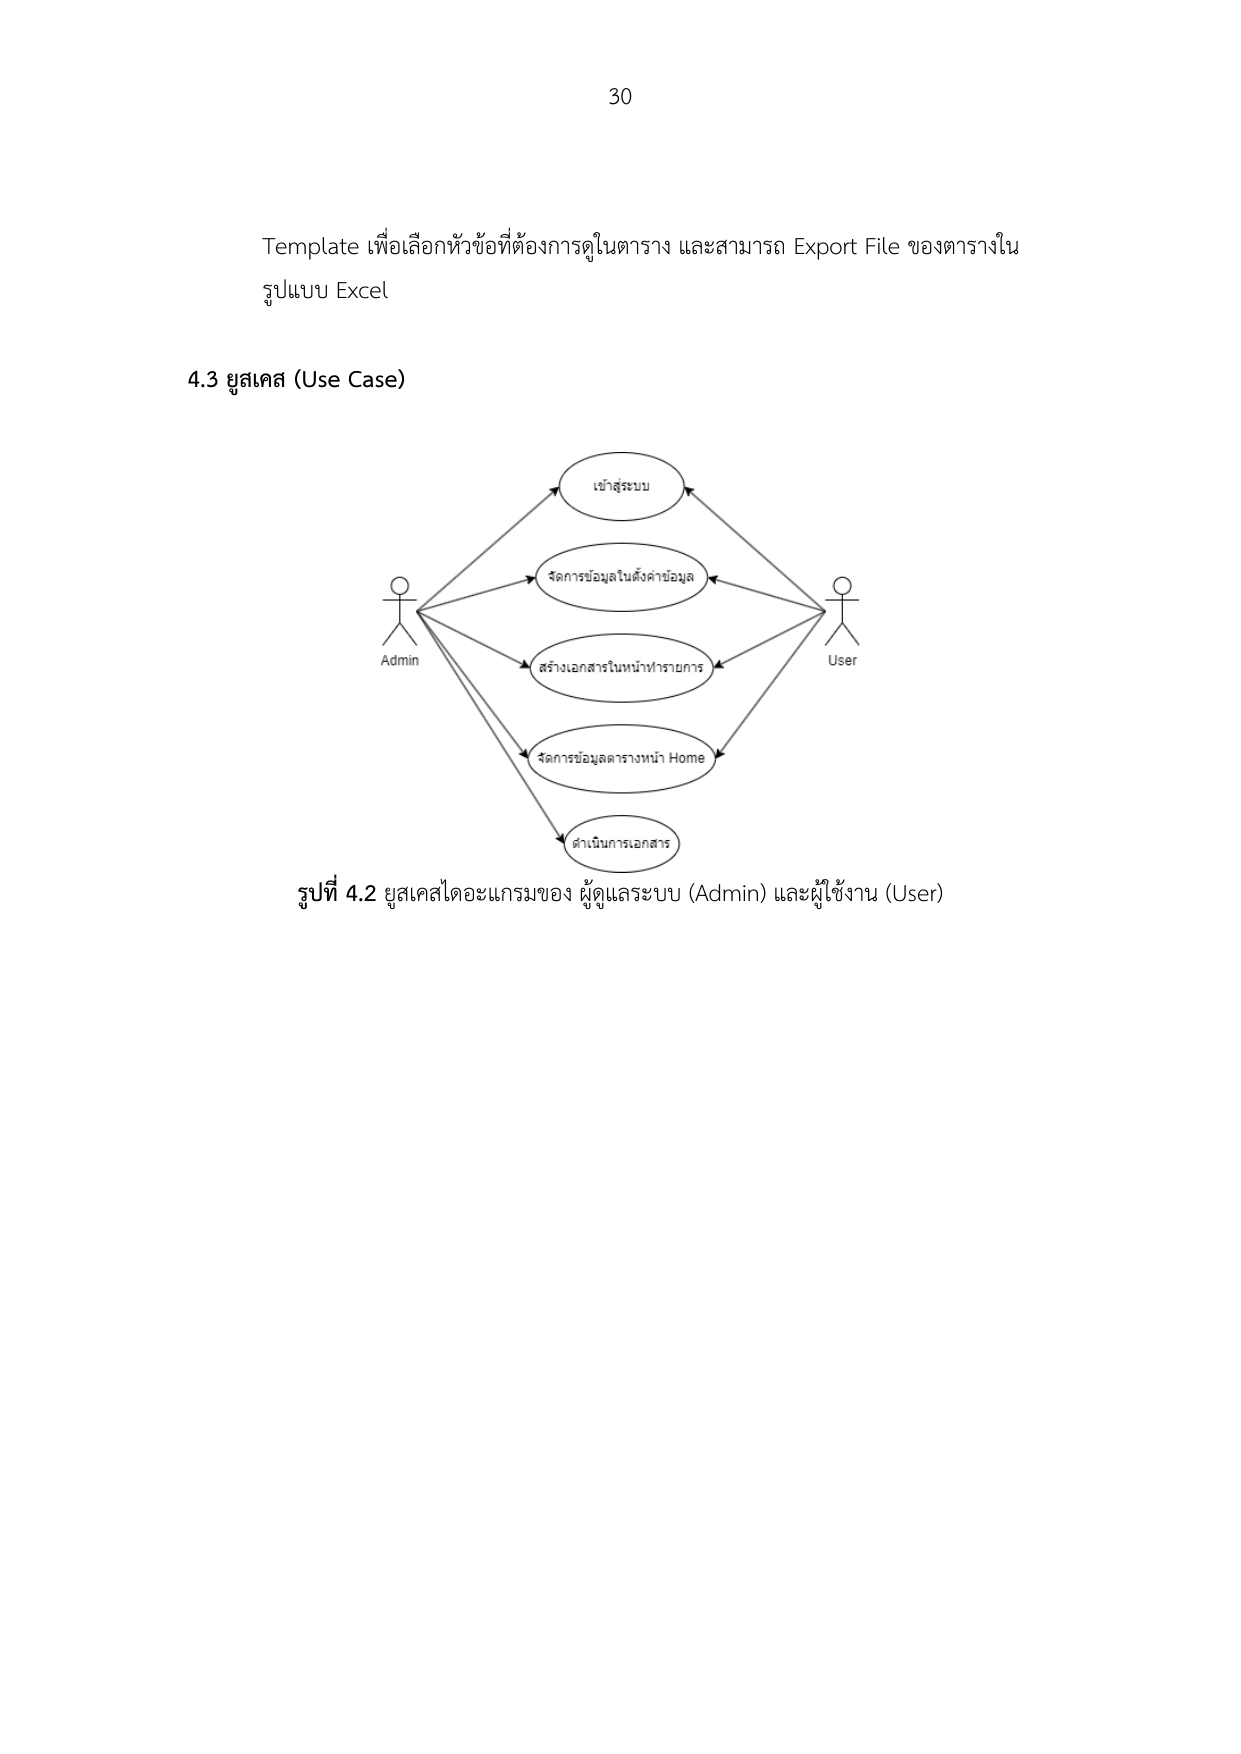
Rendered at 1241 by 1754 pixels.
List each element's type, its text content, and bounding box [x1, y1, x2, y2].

text รูปที่ 4.2 ยูสเคสไดอะแกรมของ ผู้ดูแลระบบ (Admin) และผู้ใช้งาน (User) [187, 872, 1053, 917]
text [187, 225, 1053, 314]
picture [380, 452, 860, 873]
text 4.3 ยูสเคส (Use Case) [187, 358, 1053, 402]
